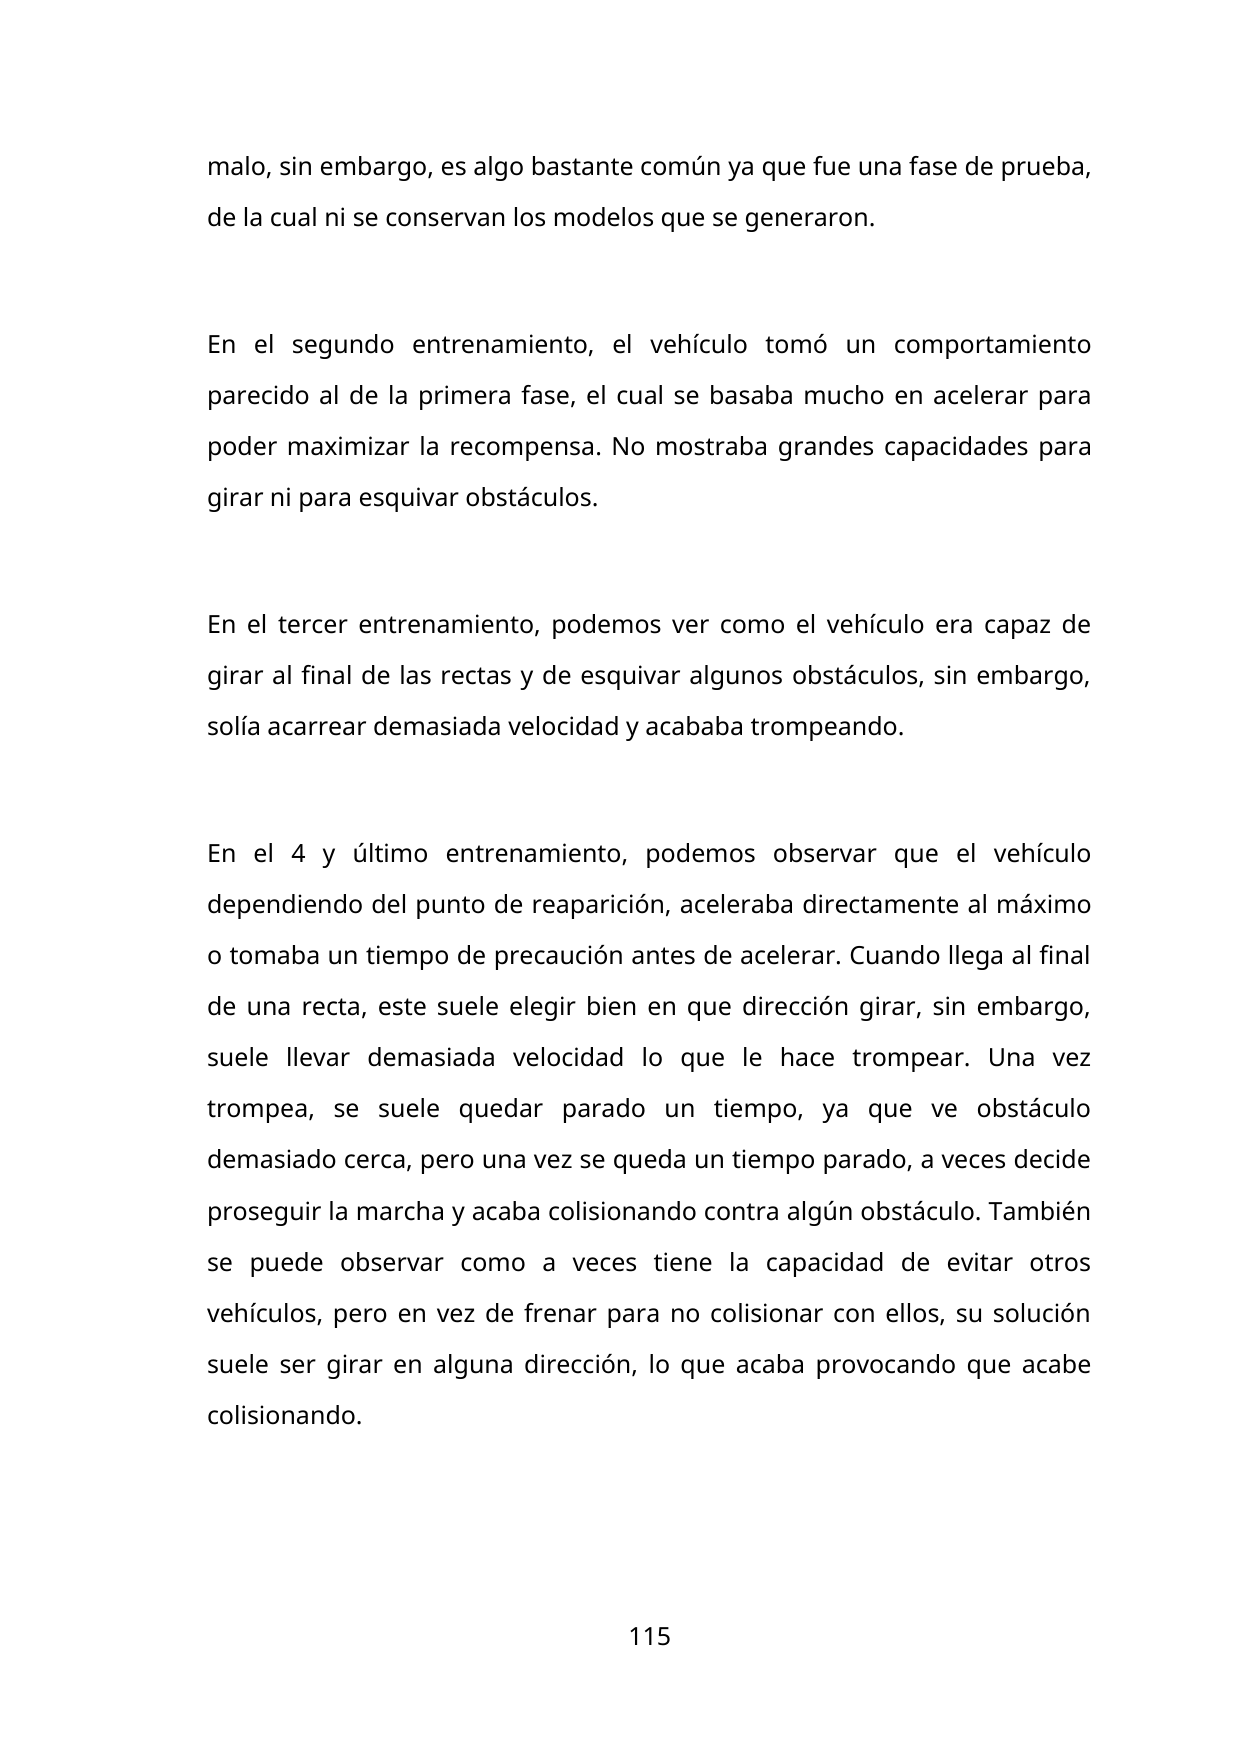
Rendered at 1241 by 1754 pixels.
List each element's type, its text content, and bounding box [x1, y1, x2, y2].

text En el 4 y último entrenamiento, podemos observar que el vehículo dependiendo del punto de reaparición, aceleraba directamente al máximo o tomaba un tiempo de precaución antes de acelerar. Cuando llega al final de una recta, este suele elegir bien en que dirección girar, sin embargo, suele llevar demasiada velocidad lo que le hace trompear. Una vez trompea, se suele quedar parado un tiempo, ya que ve obstáculo demasiado cerca, pero una vez se queda un tiempo parado, a veces decide proseguir la marcha y acaba colisionando contra algún obstáculo. También se puede observar como a veces tiene la capacidad de evitar otros vehículos, pero en vez de frenar para no colisionar con ellos, su solución suele ser girar en alguna dirección, lo que acaba provocando que acabe colisionando. [207, 836, 1092, 1431]
text En el segundo entrenamiento, el vehículo tomó un comportamiento parecido al de la primera fase, el cual se basaba mucho en acelerar para poder maximizar la recompensa. No mostraba grandes capacidades para girar ni para esquivar obstáculos. [207, 326, 1092, 514]
text En el tercer entrenamiento, podemos ver como el vehículo era capaz de girar al final de las rectas y de esquivar algunos obstáculos, sin embargo, solía acarrear demasiada velocidad y acababa trompeando. [207, 607, 1092, 743]
